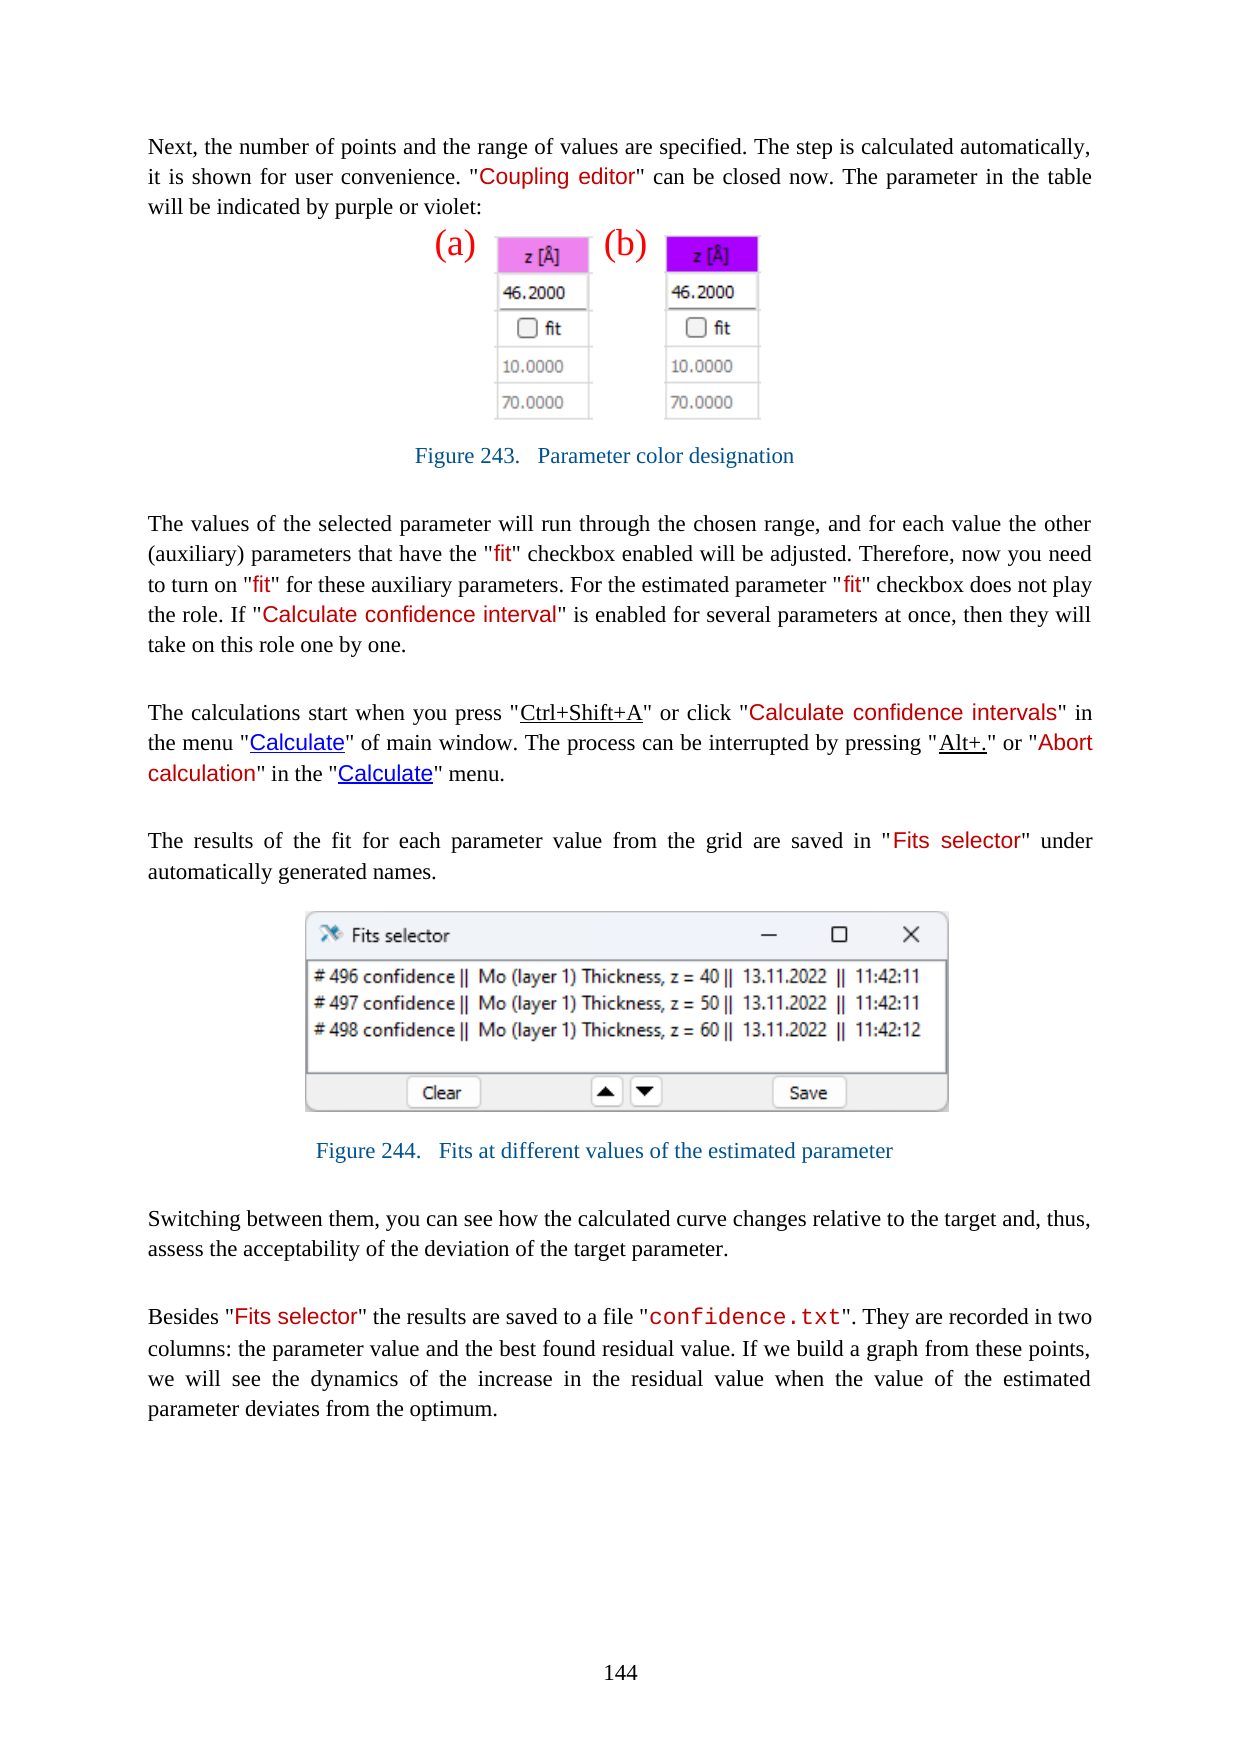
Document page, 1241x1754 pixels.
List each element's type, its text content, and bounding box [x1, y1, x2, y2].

text Switching between them, you can see how the calculated curve changes relative to the target and, thus, assess the acceptability of the deviation of the target parameter. [148, 1205, 1093, 1261]
text The calculations start when you press "Ctrl+Shift+A" or click "Calculate confidence intervals" in the menu "Calculate" of main window. The process can be interrupted by pressing "Alt+." or "Abort calculation" in the "Calculate" menu. [148, 699, 1093, 786]
text Next, the number of points and the range of values are specified. The step is calculated automatically, it is shown for user convenience. "Coupling editor" can be closed now. The parameter in the table will be indicated by purple or violet: [148, 133, 1093, 220]
picture [305, 911, 949, 1112]
picture [494, 235, 593, 423]
picture [664, 234, 761, 423]
text The values of the selected parameter will run through the chosen range, and for each value the other (auxiliary) parameters that have the "fit" checkbox enabled will be adjusted. Therefore, now you need to turn on "fit" for these auxiliary parameters. For the estimated parameter "fit" checkbox does not play the role. If "Calculate confidence interval" is enabled for several parameters at once, then they will take on this role one by one. [148, 510, 1093, 658]
text Besides "Fits selector" the results are saved to a file "confidence.txt". They are recorded in two columns: the parameter value and the best found residual value. If we build a graph from these points, we will see the dynamics of the increase in the residual value when the value of the estimated parameter deviates from the optimum. [148, 1303, 1093, 1422]
text The results of the fit for each parameter value from the grid are saved in "Fits selector" under automatically generated names. [148, 827, 1093, 884]
list Parameter color designation [178, 261, 1093, 469]
